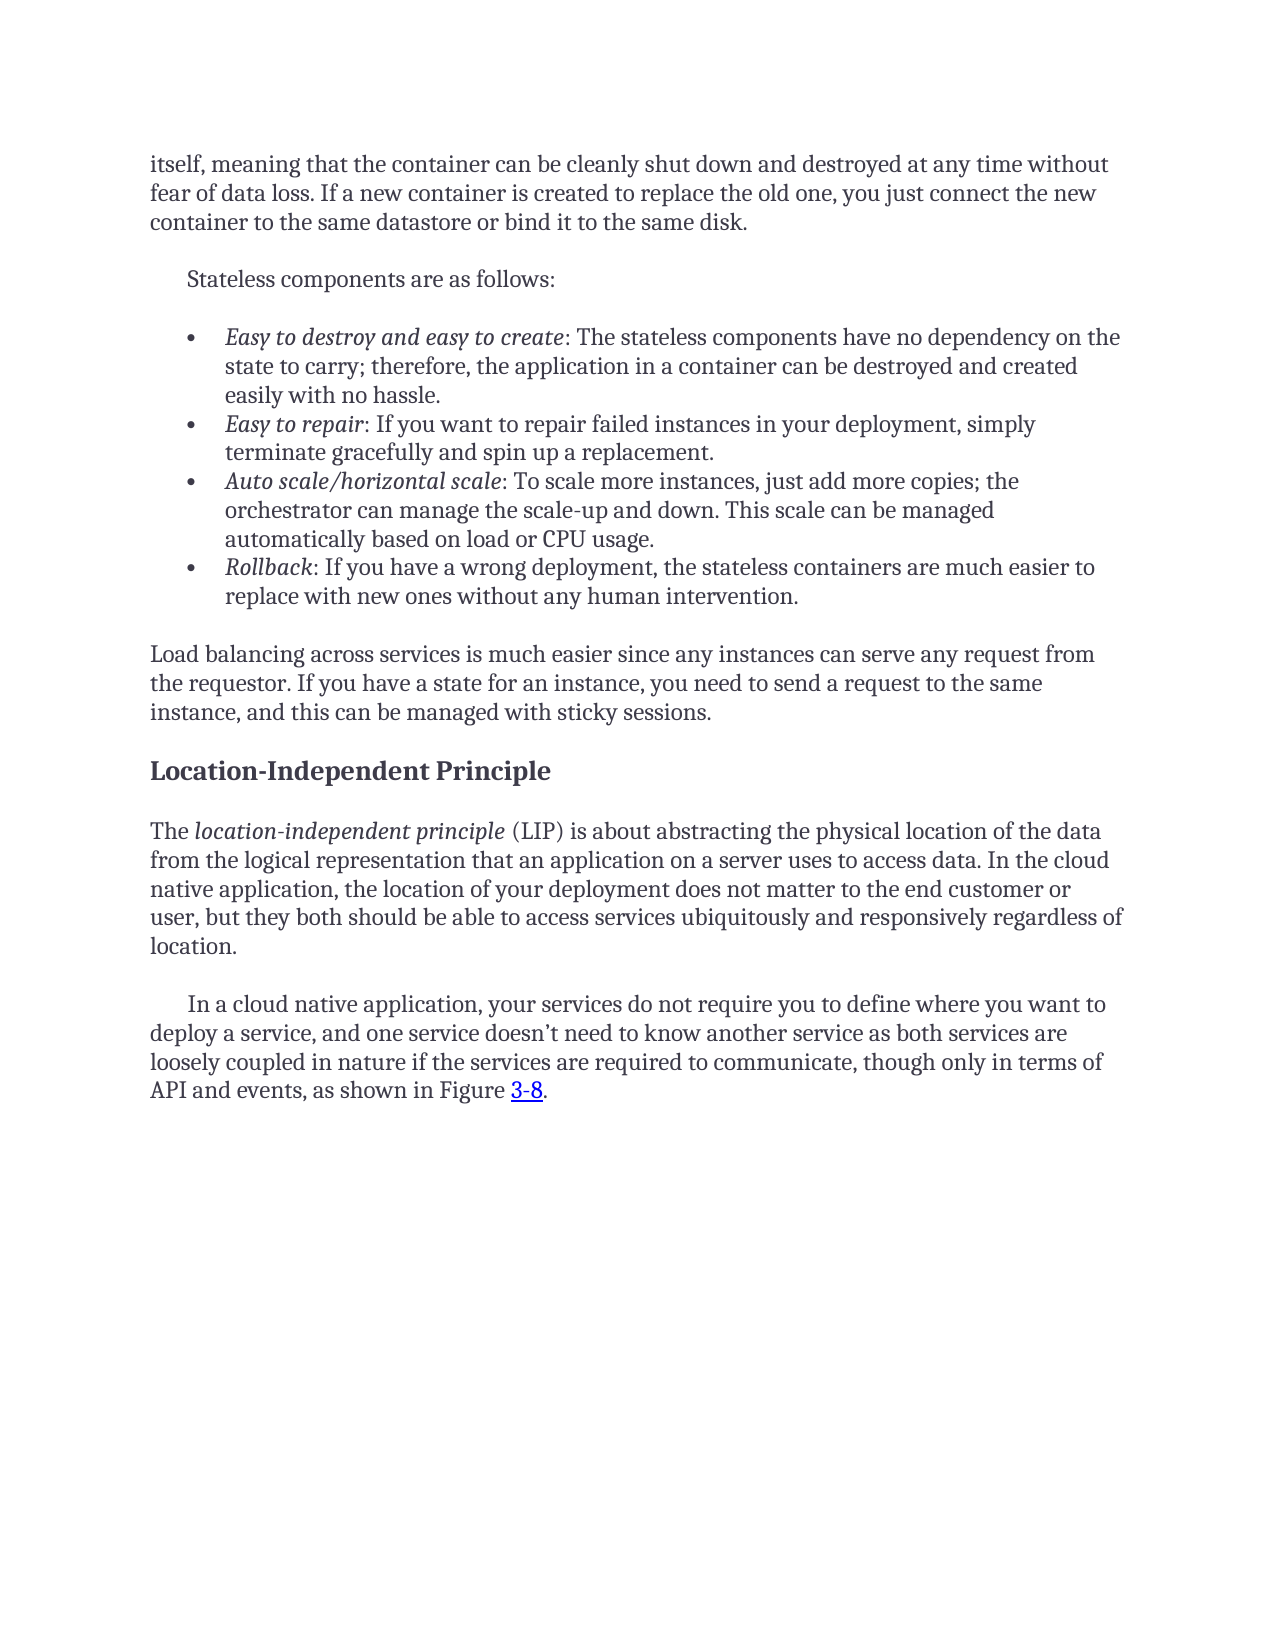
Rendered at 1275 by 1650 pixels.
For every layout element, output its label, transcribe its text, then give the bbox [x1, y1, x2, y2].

text In a cloud native application, your services do not require you to define where you want to deploy a service, and one service doesn’t need to know another service as both services are loosely coupled in nature if the services are required to communicate, though only in terms of API and events, as shown in Figure 3-8. [150, 990, 1125, 1105]
list Rollback: If you have a wrong deployment, the stateless containers are much easier to replace with new ones without any human intervention. [187, 553, 1125, 611]
list Easy to repair: If you want to repair failed instances in your deployment, simply terminate gracefully and spin up a replacement. [187, 409, 1125, 467]
text Location-Independent Principle [150, 755, 1125, 788]
text The location-independent principle (LIP) is about abstracting the physical location of the data from the logical representation that an application on a server uses to access data. In the cloud native application, the location of your deployment does not matter to the end customer or user, but they both should be able to access services ubiquitously and responsively regardless of location. [150, 817, 1125, 961]
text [150, 150, 1125, 236]
list Auto scale/horizontal scale: To scale more instances, just add more copies; the orchestrator can manage the scale-up and down. This scale can be managed automatically based on load or CPU usage. [187, 467, 1125, 553]
list Easy to destroy and easy to create: The stateless components have no dependency on the state to carry; therefore, the application in a container can be destroyed and created easily with no hassle. [187, 323, 1125, 409]
text Stateless components are as follows: [150, 265, 1125, 294]
text Load balancing across services is much easier since any instances can serve any request from the requestor. If you have a state for an instance, you need to send a request to the same instance, and this can be managed with sticky sessions. [150, 640, 1125, 726]
